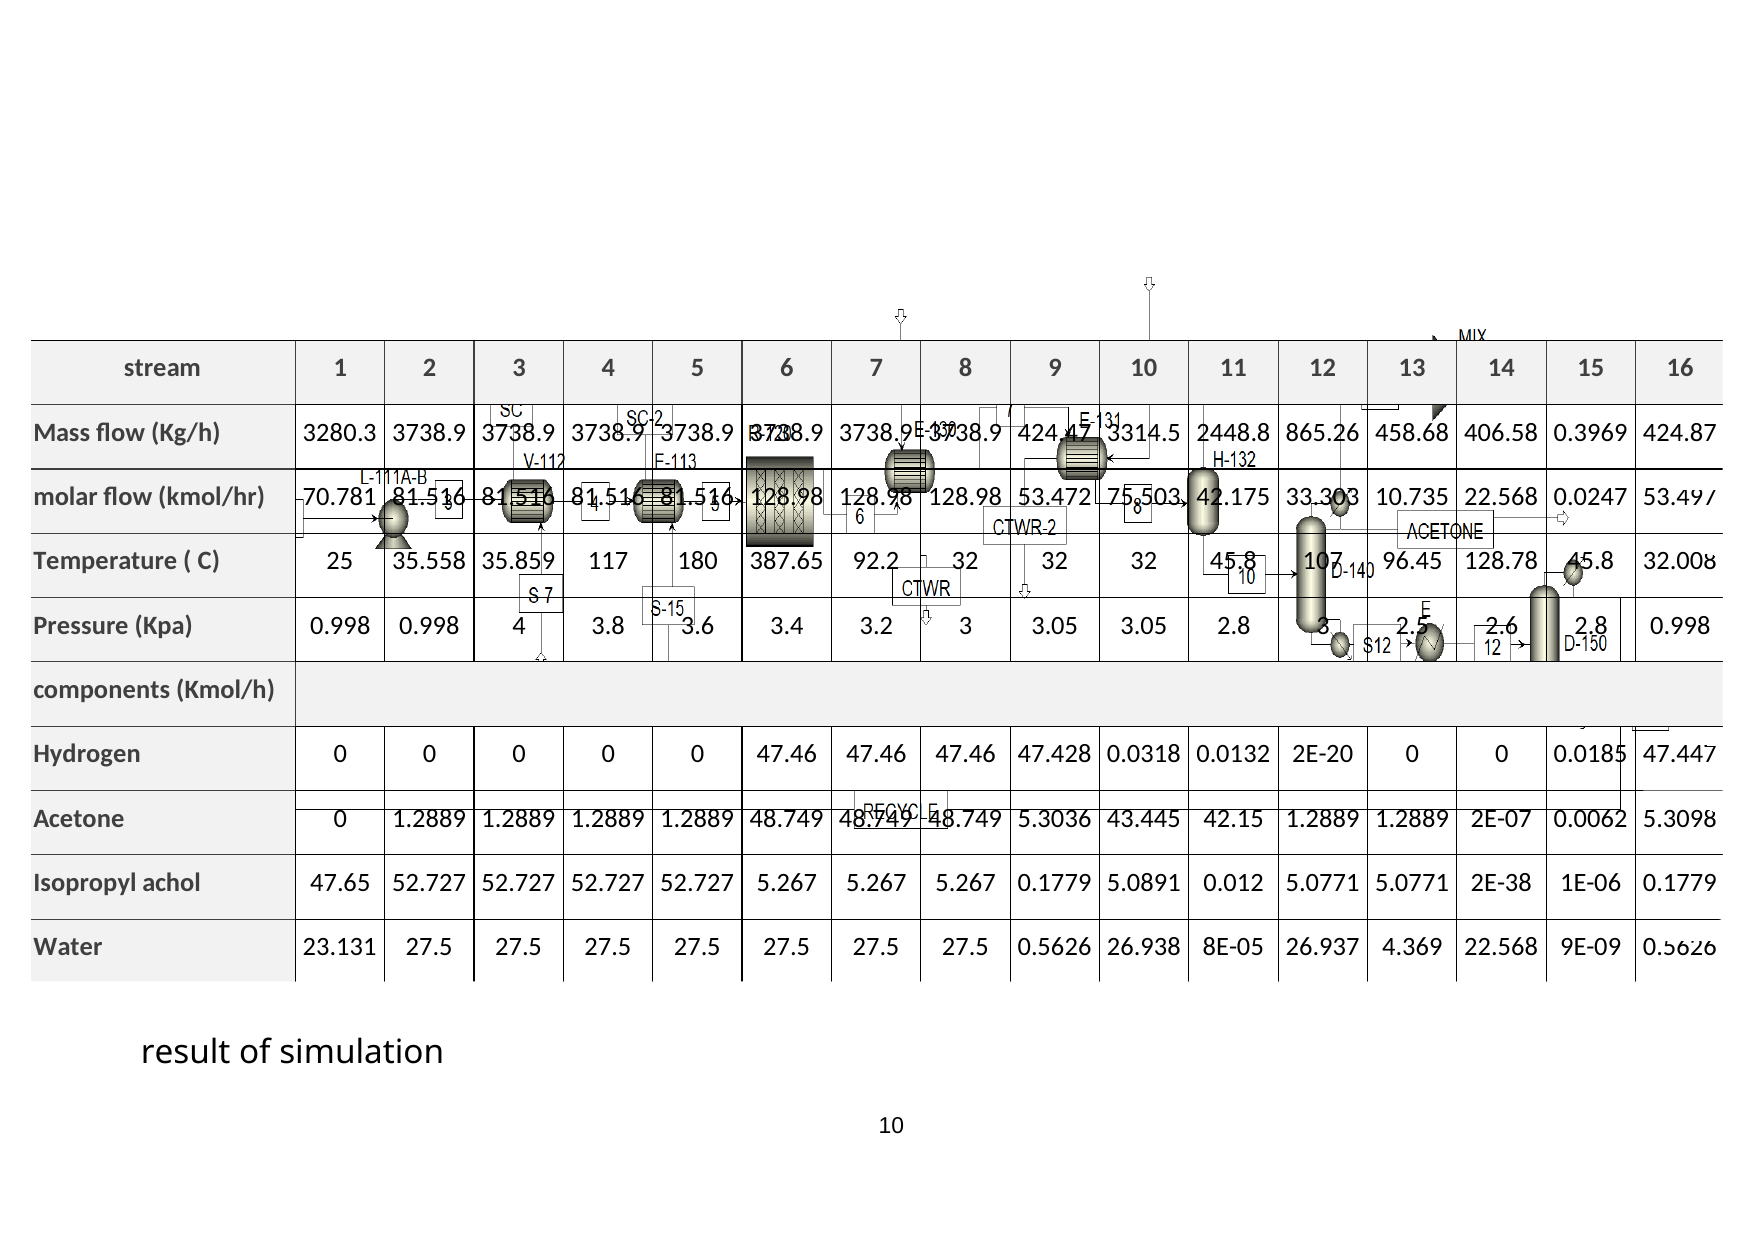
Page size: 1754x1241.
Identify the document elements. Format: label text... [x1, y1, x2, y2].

picture [385, 470, 473, 533]
picture [1279, 791, 1367, 854]
picture [475, 405, 563, 468]
picture [564, 534, 652, 597]
picture [1368, 920, 1456, 956]
picture [743, 534, 831, 597]
picture [385, 855, 473, 919]
picture [475, 855, 563, 919]
picture [296, 534, 384, 597]
picture [743, 405, 831, 468]
picture [1189, 855, 1278, 919]
picture [921, 534, 1010, 597]
picture [75, 194, 1748, 956]
picture [1547, 855, 1635, 919]
picture [1547, 534, 1635, 597]
picture [1100, 598, 1188, 661]
picture [743, 727, 831, 790]
picture [1547, 791, 1635, 854]
picture [1189, 598, 1278, 661]
picture [1189, 920, 1278, 956]
picture [653, 598, 741, 661]
picture [564, 727, 652, 790]
picture [296, 727, 384, 790]
picture [1011, 920, 1099, 956]
picture [1457, 727, 1546, 790]
picture [832, 534, 920, 597]
picture [921, 598, 1010, 661]
picture [564, 470, 652, 533]
picture [1547, 727, 1635, 790]
picture [385, 598, 473, 661]
picture [1100, 727, 1188, 790]
picture [921, 791, 1010, 854]
picture [653, 855, 741, 919]
picture [475, 470, 563, 533]
picture [1457, 855, 1546, 919]
picture [1011, 791, 1099, 854]
picture [832, 727, 920, 790]
picture [653, 470, 741, 533]
picture [743, 791, 831, 854]
picture [385, 920, 473, 956]
picture [475, 598, 563, 661]
picture [1279, 470, 1367, 533]
picture [1279, 920, 1367, 956]
picture [653, 405, 741, 468]
picture [1189, 534, 1278, 597]
picture [743, 855, 831, 919]
picture [1100, 405, 1188, 468]
picture [385, 534, 473, 597]
picture [1457, 405, 1546, 468]
picture [832, 791, 920, 854]
picture [475, 920, 563, 956]
picture [296, 405, 384, 468]
picture [1100, 534, 1188, 597]
picture [1011, 855, 1099, 919]
picture [921, 470, 1010, 533]
picture [1100, 855, 1188, 919]
picture [296, 598, 384, 661]
picture [1279, 534, 1367, 597]
picture [564, 598, 652, 661]
picture [832, 598, 920, 661]
picture [1547, 598, 1635, 661]
picture [475, 727, 563, 790]
picture [921, 920, 1010, 956]
picture [564, 791, 652, 854]
picture [832, 855, 920, 919]
picture [832, 920, 920, 956]
picture [653, 534, 741, 597]
picture [1189, 791, 1278, 854]
picture [1457, 534, 1546, 597]
picture [653, 727, 741, 790]
picture [1100, 791, 1188, 854]
picture [564, 405, 652, 468]
picture [296, 470, 384, 533]
subtitle result of simulation [141, 956, 1641, 1073]
picture [832, 470, 920, 533]
picture [1368, 727, 1456, 790]
picture [1011, 598, 1099, 661]
picture [385, 405, 473, 468]
picture [1368, 534, 1456, 597]
picture [1368, 405, 1456, 468]
picture [1368, 470, 1456, 533]
picture [475, 534, 563, 597]
picture [1368, 855, 1456, 919]
picture [1189, 727, 1278, 790]
picture [1547, 920, 1635, 956]
picture [1011, 727, 1099, 790]
picture [1457, 598, 1546, 661]
picture [1279, 855, 1367, 919]
picture [743, 470, 831, 533]
picture [1457, 791, 1546, 854]
picture [921, 855, 1010, 919]
picture [1547, 470, 1635, 533]
picture [1279, 598, 1367, 661]
picture [475, 791, 563, 854]
picture [1189, 470, 1278, 533]
picture [1457, 470, 1546, 533]
picture [1457, 920, 1546, 956]
picture [743, 598, 831, 661]
picture [1011, 470, 1099, 533]
picture [564, 920, 652, 956]
picture [296, 920, 384, 956]
picture [921, 405, 1010, 468]
picture [1189, 405, 1278, 468]
picture [385, 727, 473, 790]
picture [296, 791, 384, 854]
picture [921, 727, 1010, 790]
picture [564, 855, 652, 919]
picture [1011, 534, 1099, 597]
picture [1279, 405, 1367, 468]
picture [385, 791, 473, 854]
picture [296, 855, 384, 919]
picture [653, 920, 741, 956]
picture [1279, 727, 1367, 790]
picture [1368, 791, 1456, 854]
picture [743, 920, 831, 956]
picture [1100, 470, 1188, 533]
picture [653, 791, 741, 854]
picture [1368, 598, 1456, 661]
picture [1547, 405, 1635, 468]
picture [832, 405, 920, 468]
picture [1011, 405, 1099, 468]
picture [1100, 920, 1188, 956]
